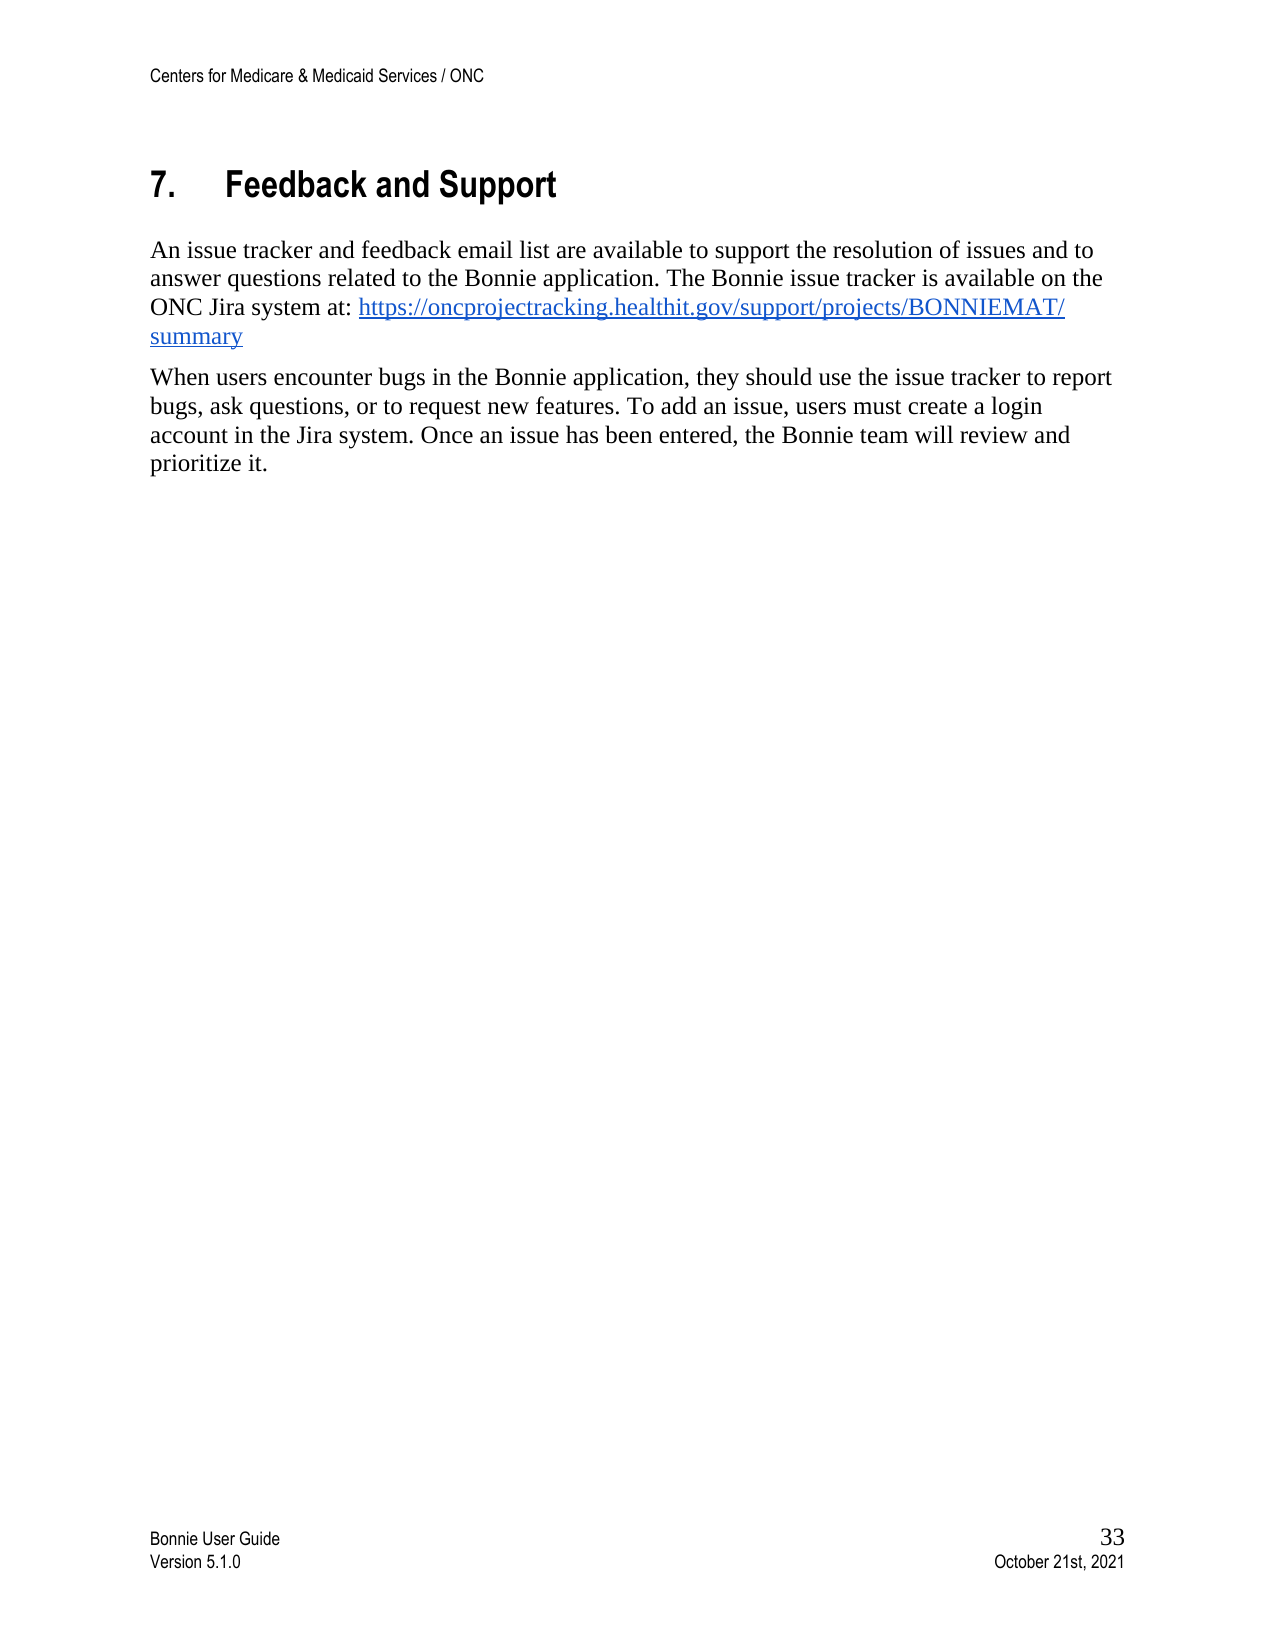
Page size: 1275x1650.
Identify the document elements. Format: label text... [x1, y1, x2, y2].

text An issue tracker and feedback email list are available to support the resolution of issues and to answer questions related to the Bonnie application. The Bonnie issue tracker is available on the ONC Jira system at: https://oncprojectracking.healthit.gov/support/projects/BONNIEMAT/summary [150, 235, 1125, 350]
text When users encounter bugs in the Bonnie application, they should use the issue tracker to report bugs, ask questions, or to request new features. To add an issue, users must create a login account in the Jira system. Once an issue has been entered, the Bonnie team will review and prioritize it. [150, 362, 1125, 477]
subtitle Feedback and Support [150, 162, 1125, 206]
